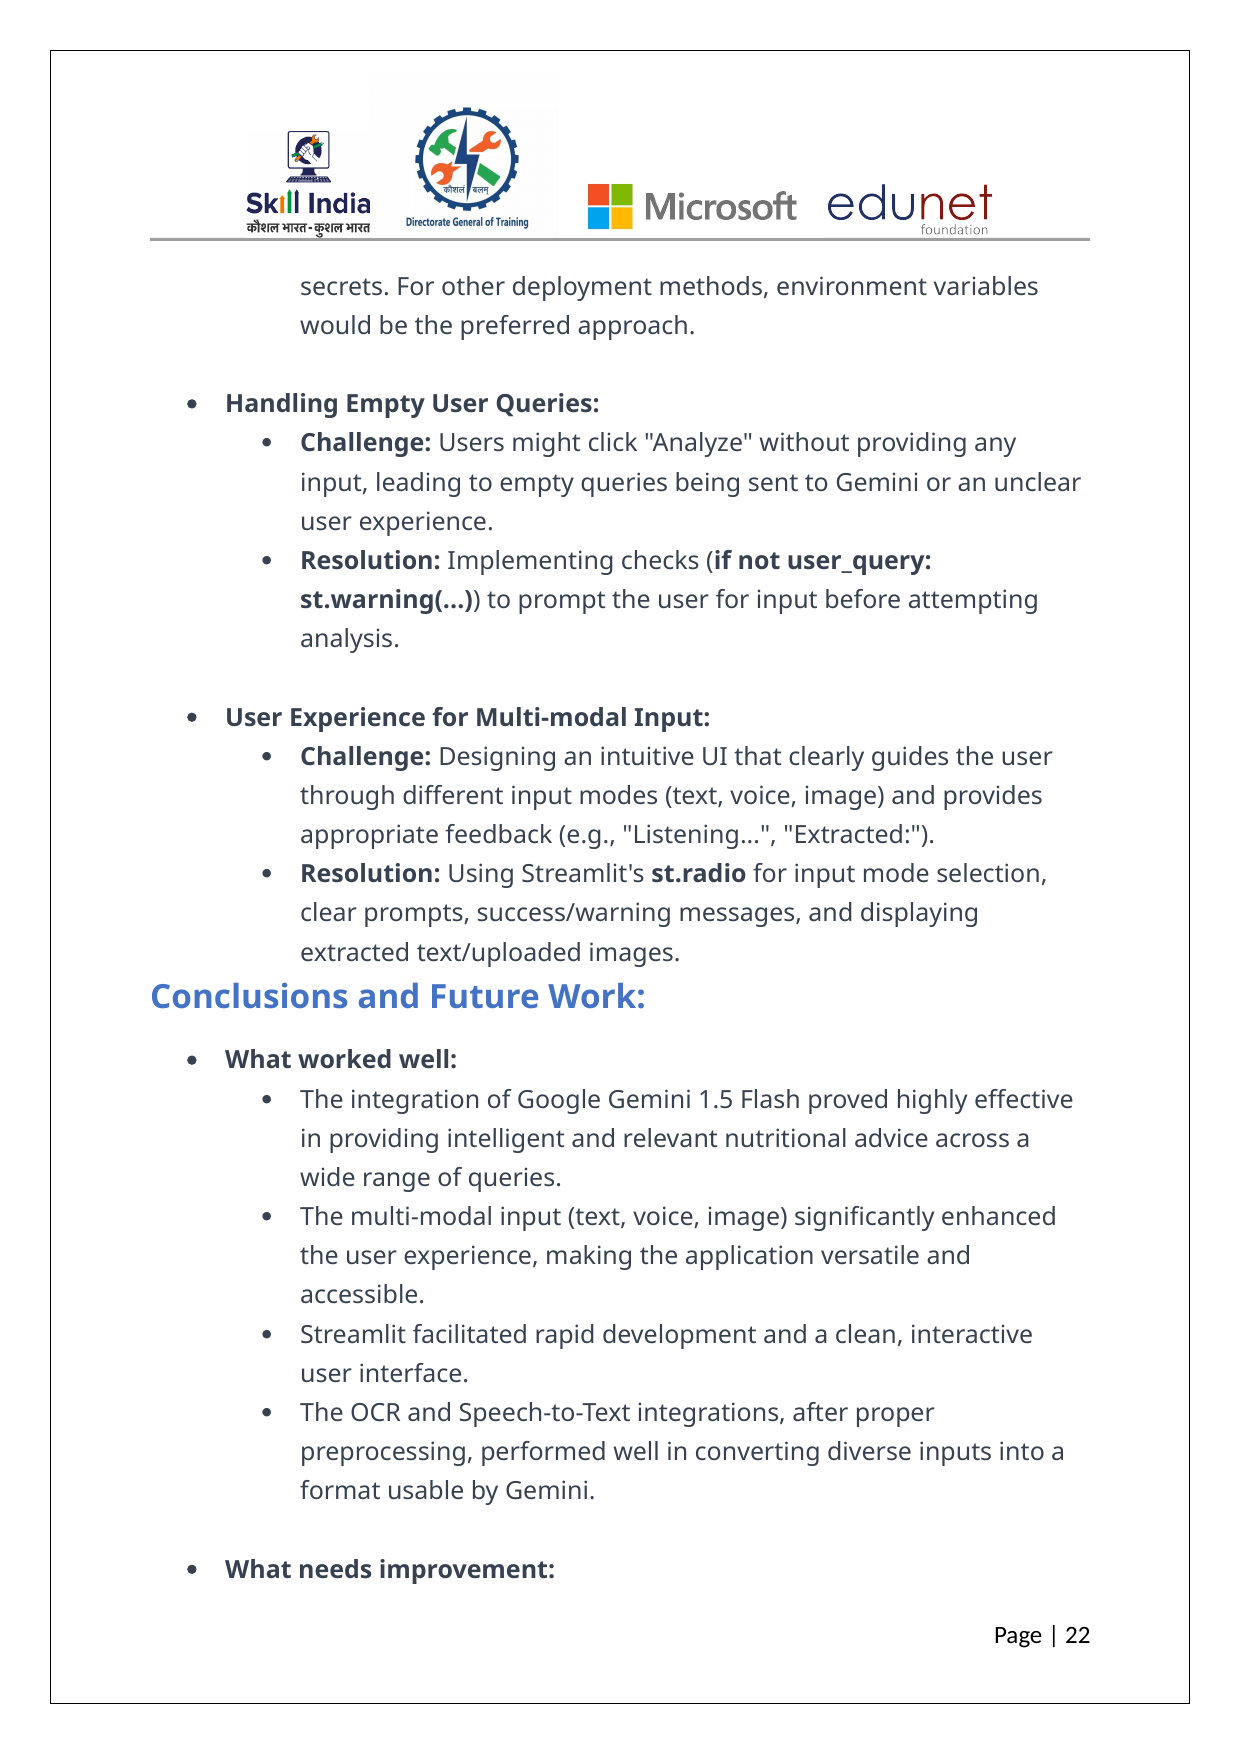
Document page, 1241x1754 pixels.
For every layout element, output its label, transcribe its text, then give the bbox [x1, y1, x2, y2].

list Streamlit facilitated rapid development and a clean, interactive user interface. [262, 1316, 1090, 1389]
list Handling Empty User Queries: [187, 386, 1090, 420]
list User Experience for Multi-modal Input: [187, 699, 1090, 733]
list The multi-modal input (text, voice, image) significantly enhanced the user experience, making the application versatile and accessible. [262, 1199, 1090, 1311]
list What needs improvement: [187, 1551, 1090, 1585]
list Resolution: Using Streamlit's st.radio for input mode selection, clear prompts, success/warning messages, and displaying extracted text/uploaded images. [262, 856, 1090, 968]
list The integration of Google Gemini 1.5 Flash proved highly effective in providing intelligent and relevant nutritional advice across a wide range of queries. [262, 1081, 1090, 1194]
list Challenge: Designing an intuitive UI that clearly guides the user through different input modes (text, voice, image) and provides appropriate feedback (e.g., "Listening...", "Extracted:"). [262, 738, 1090, 851]
text Conclusions and Future Work: [150, 973, 1090, 1019]
list Challenge: Users might click "Analyze" without providing any input, leading to empty queries being sent to Gemini or an unclear user experience. [262, 425, 1090, 537]
list The OCR and Speech-to-Text integrations, after proper preprocessing, performed well in converting diverse inputs into a format usable by Gemini. [262, 1395, 1090, 1507]
picture [246, 73, 994, 238]
list Resolution: Implementing checks (if not user_query: st.warning(...)) to prompt the user for input before attempting analysis. [262, 542, 1090, 655]
list What worked well: [187, 1042, 1090, 1076]
